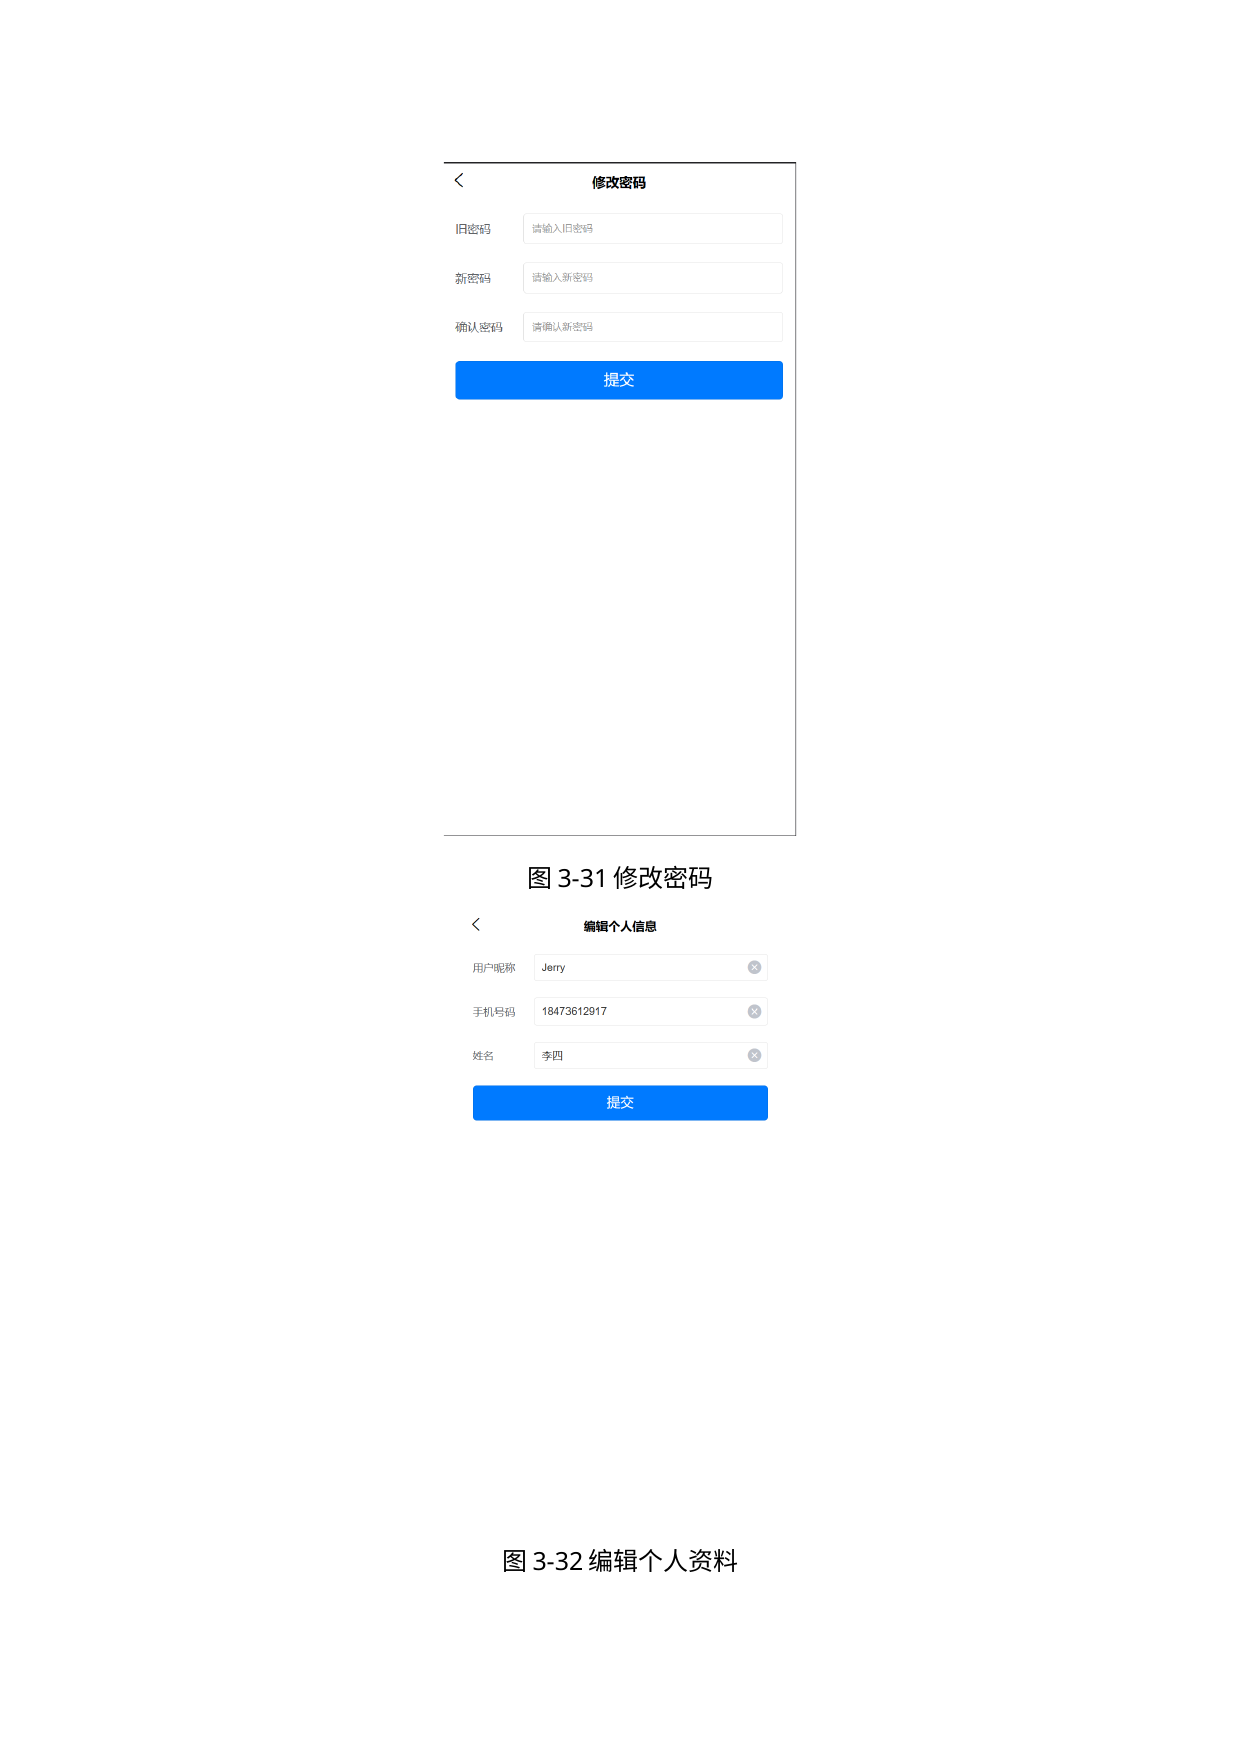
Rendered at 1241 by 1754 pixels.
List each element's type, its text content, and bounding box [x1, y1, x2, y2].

text 图3-32编辑个人资料 [187, 1527, 1053, 1592]
text 图3-31修改密码 [187, 844, 1053, 909]
picture [462, 909, 779, 1510]
picture [443, 162, 797, 836]
